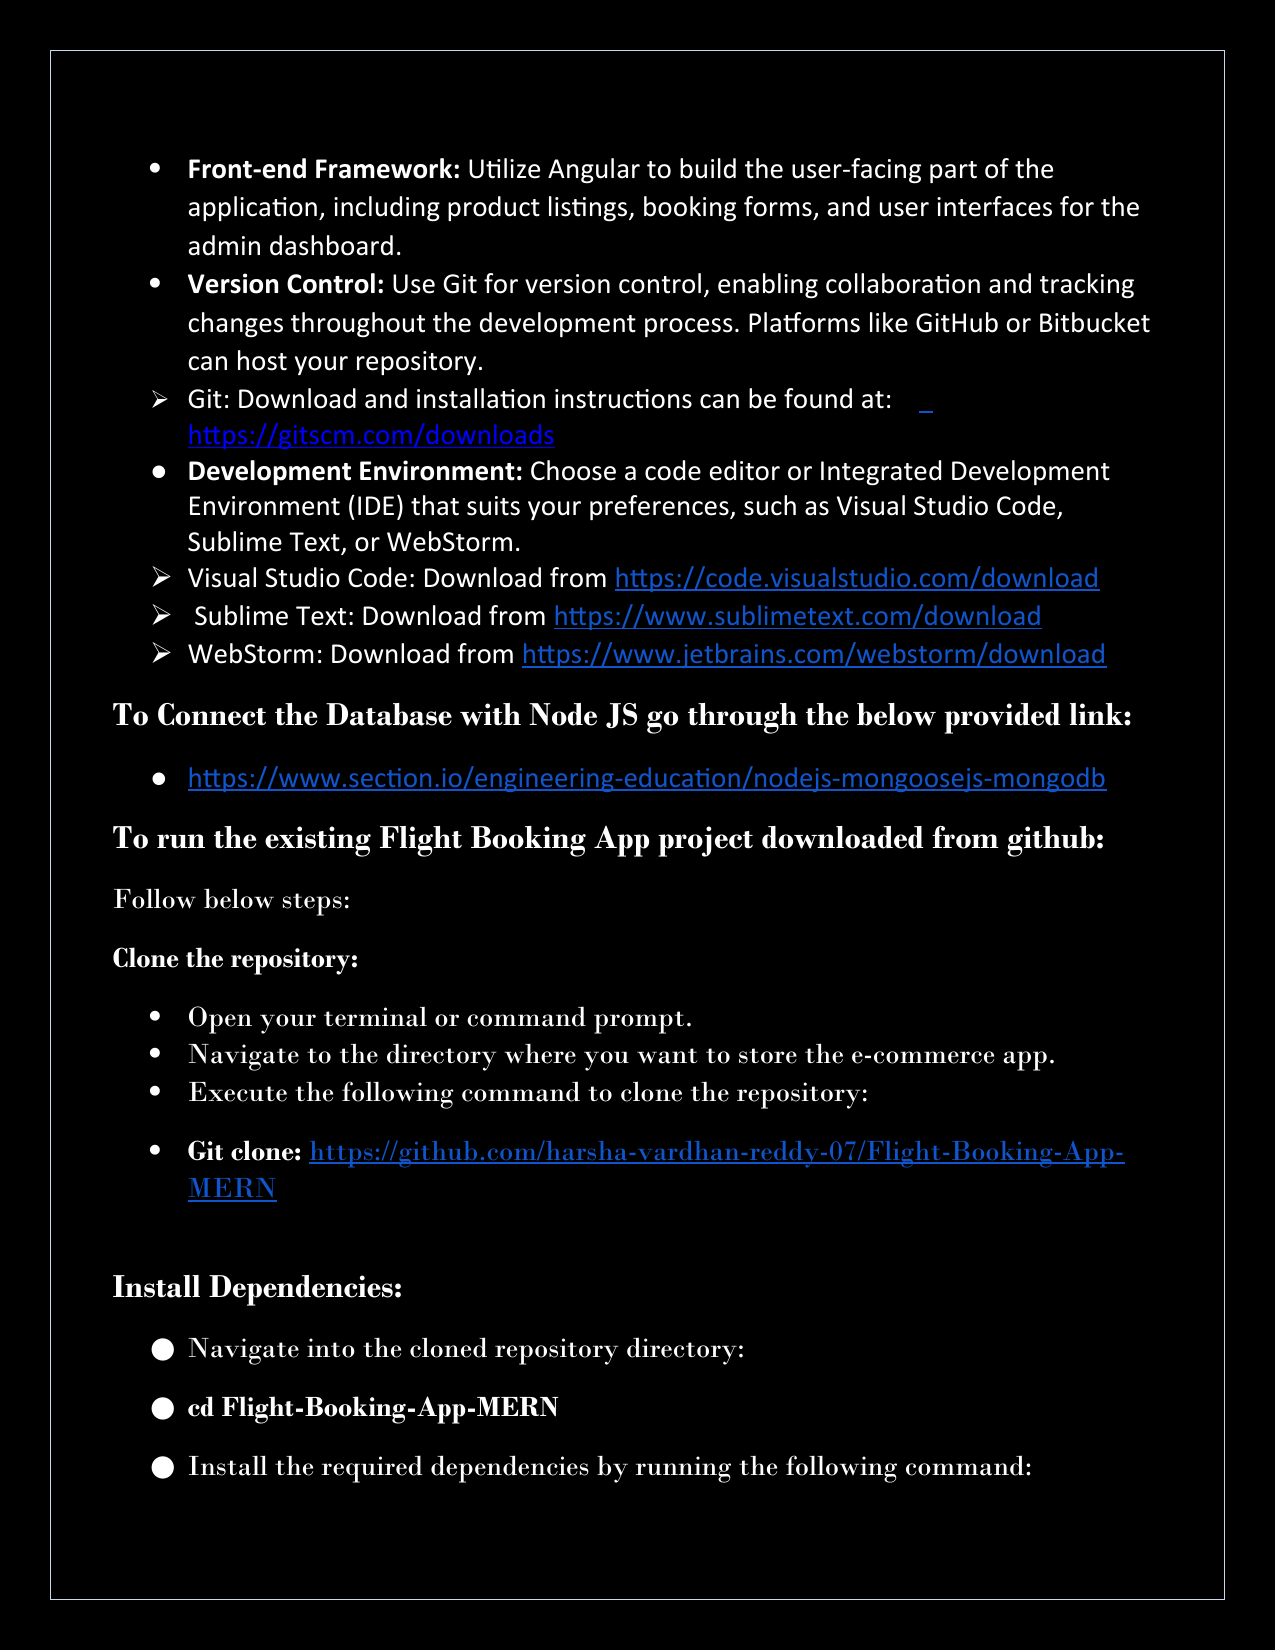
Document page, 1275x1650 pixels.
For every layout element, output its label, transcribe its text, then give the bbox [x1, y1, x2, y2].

text To Connect the Database with Node JS go through the below provided link: [112, 695, 1162, 735]
list Development Environment: Choose a code editor or Integrated Development Environment (IDE) that suits your preferences, such as Visual Studio Code, Sublime Text, or WebStorm. [150, 452, 1162, 559]
text Install Dependencies: [112, 1267, 1162, 1307]
list WebStorm: Download from https://www.jetbrains.com/webstorm/download [150, 636, 1162, 671]
list Git clone: https://github.com/harsha-vardhan-reddy-07/Flight-Booking-App-MERN [150, 1133, 1162, 1206]
list Navigate into the cloned repository directory: [150, 1331, 1162, 1366]
list Version Control: Use Git for version control, enabling collaboration and tracking changes throughout the development process. Platforms like GitHub or Bitbucket can host your repository. [150, 265, 1162, 378]
list Navigate to the directory where you want to store the e-commerce app. [150, 1037, 1162, 1072]
list Sublime Text: Download from https://www.sublimetext.com/download [150, 597, 1162, 633]
list Open your terminal or command prompt. [150, 999, 1162, 1034]
list Visual Studio Code: Download from https://code.visualstudio.com/download [150, 559, 1162, 594]
list Execute the following command to clone the repository: [150, 1074, 1162, 1109]
list Front-end Framework: Utilize Angular to build the user-facing part of the application, including product listings, booking forms, and user interfaces for the admin dashboard. [150, 150, 1162, 262]
text Clone the repository: [112, 941, 1162, 976]
list cd Flight-Booking-App-MERN [150, 1389, 1162, 1424]
list https://www.section.io/engineering-education/nodejs-mongoosejs-mongodb [150, 759, 1162, 794]
list Install the required dependencies by running the following command: [150, 1448, 1162, 1483]
text Follow below steps: [112, 882, 1162, 917]
list Git: Download and installation instructions can be found at: https://gitscm.com/downloads [150, 381, 1162, 452]
text To run the existing Flight Booking App project downloaded from github: [112, 818, 1162, 858]
